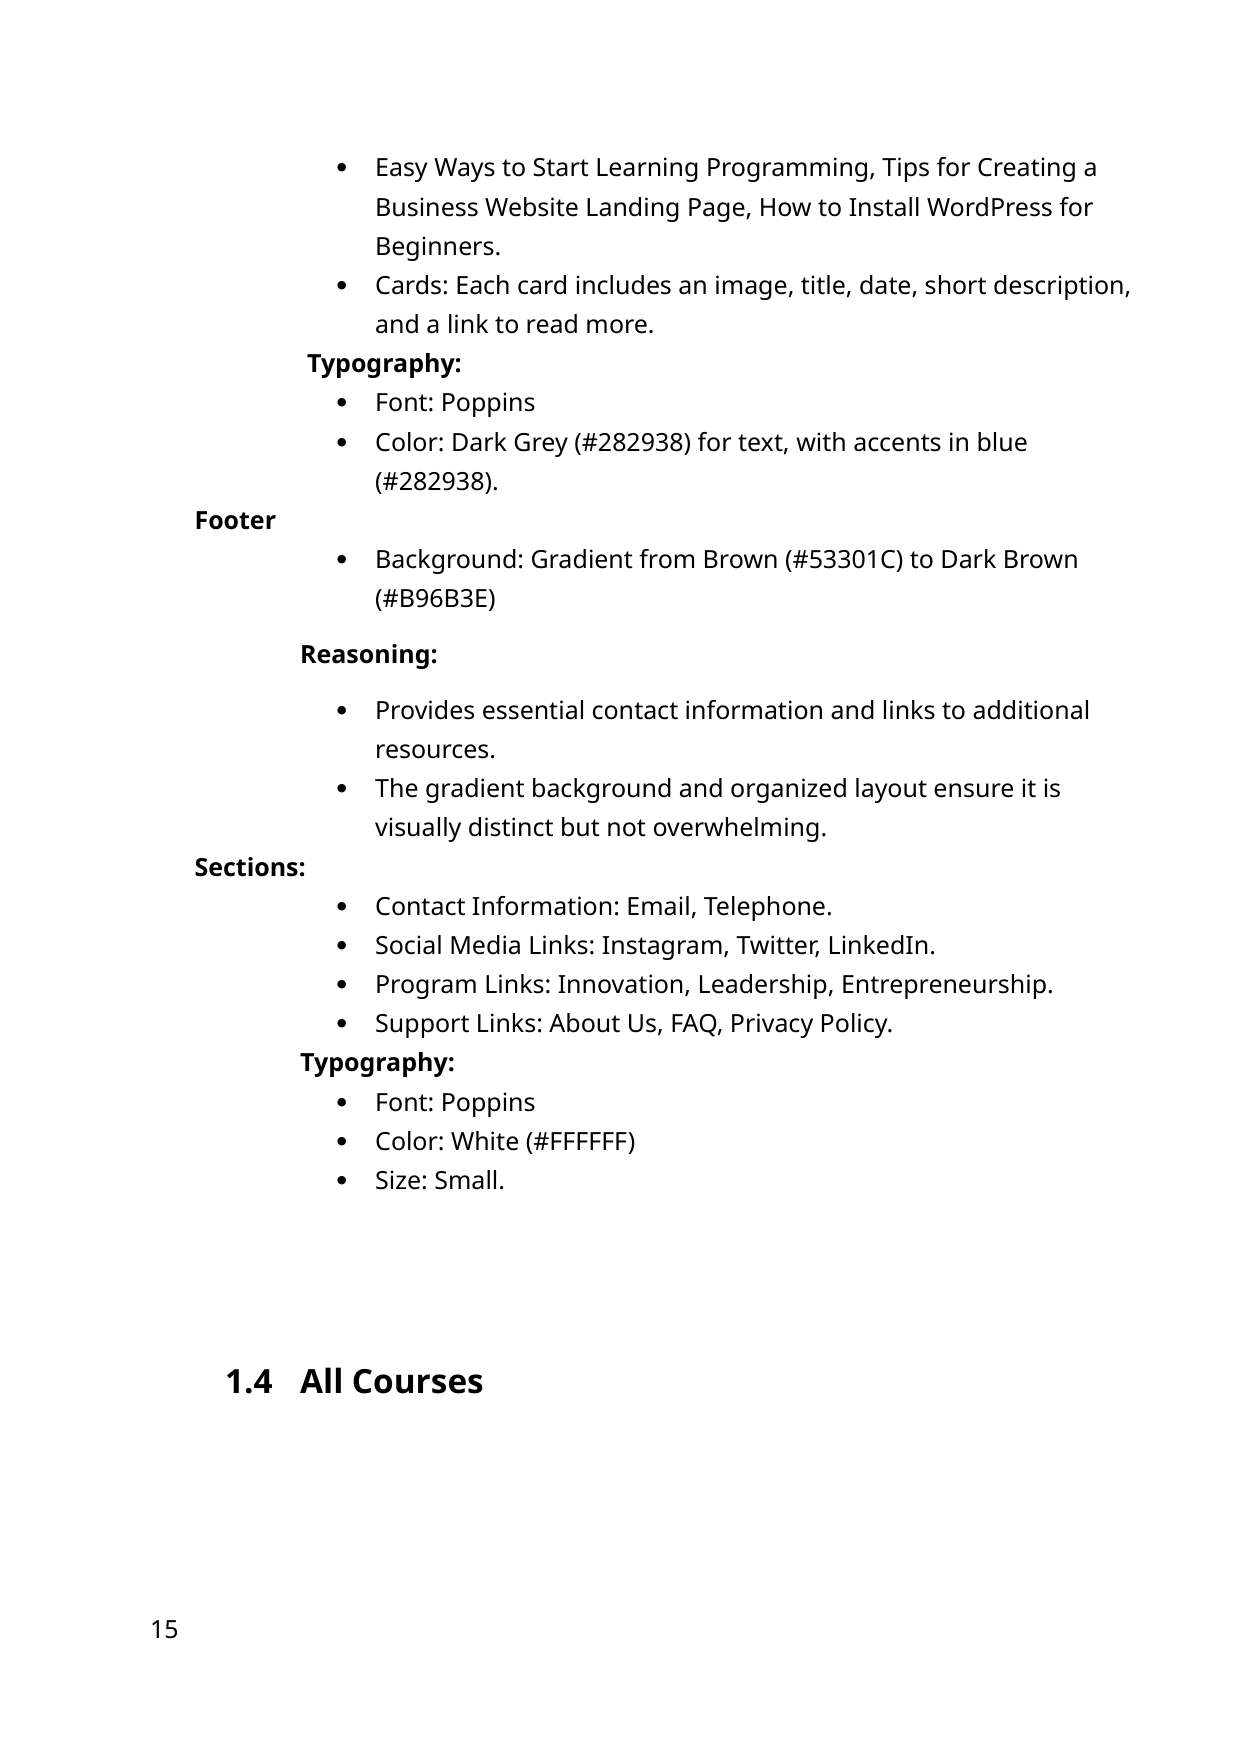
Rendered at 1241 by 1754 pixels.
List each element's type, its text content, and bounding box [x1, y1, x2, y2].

list Background: Gradient from Brown (#53301C) to Dark Brown (#B96B3E) [337, 542, 1154, 615]
list All Courses [225, 1358, 1154, 1404]
list Support Links: About Us, FAQ, Privacy Policy. [337, 1006, 1154, 1040]
list Easy Ways to Start Learning Programming, Tips for Creating a Business Website Landing Page, How to Install WordPress for Beginners. [337, 150, 1154, 262]
list Program Links: Innovation, Leadership, Entrepreneurship. [337, 967, 1154, 1001]
list Font: Poppins [337, 1084, 1154, 1118]
list Cards: Each card includes an image, title, date, short description, and a link to read more. [337, 267, 1154, 341]
list Footer [194, 502, 1154, 537]
list Contact Information: Email, Telephone. [337, 888, 1154, 922]
list Typography: [307, 346, 1154, 380]
list Typography: [269, 1045, 1154, 1079]
list Provides essential contact information and links to additional resources. [337, 692, 1154, 766]
list Font: Poppins [337, 385, 1154, 419]
list Sections: [194, 849, 1154, 883]
list Color: Dark Grey (#282938) for text, with accents in blue (#282938). [337, 424, 1154, 497]
text Reasoning: [225, 637, 1154, 671]
list Size: Small. [337, 1162, 1154, 1197]
list Social Media Links: Instagram, Twitter, LinkedIn. [337, 927, 1154, 962]
list The gradient background and organized layout ensure it is visually distinct but not overwhelming. [337, 771, 1154, 844]
list Color: White (#FFFFFF) [337, 1123, 1154, 1157]
